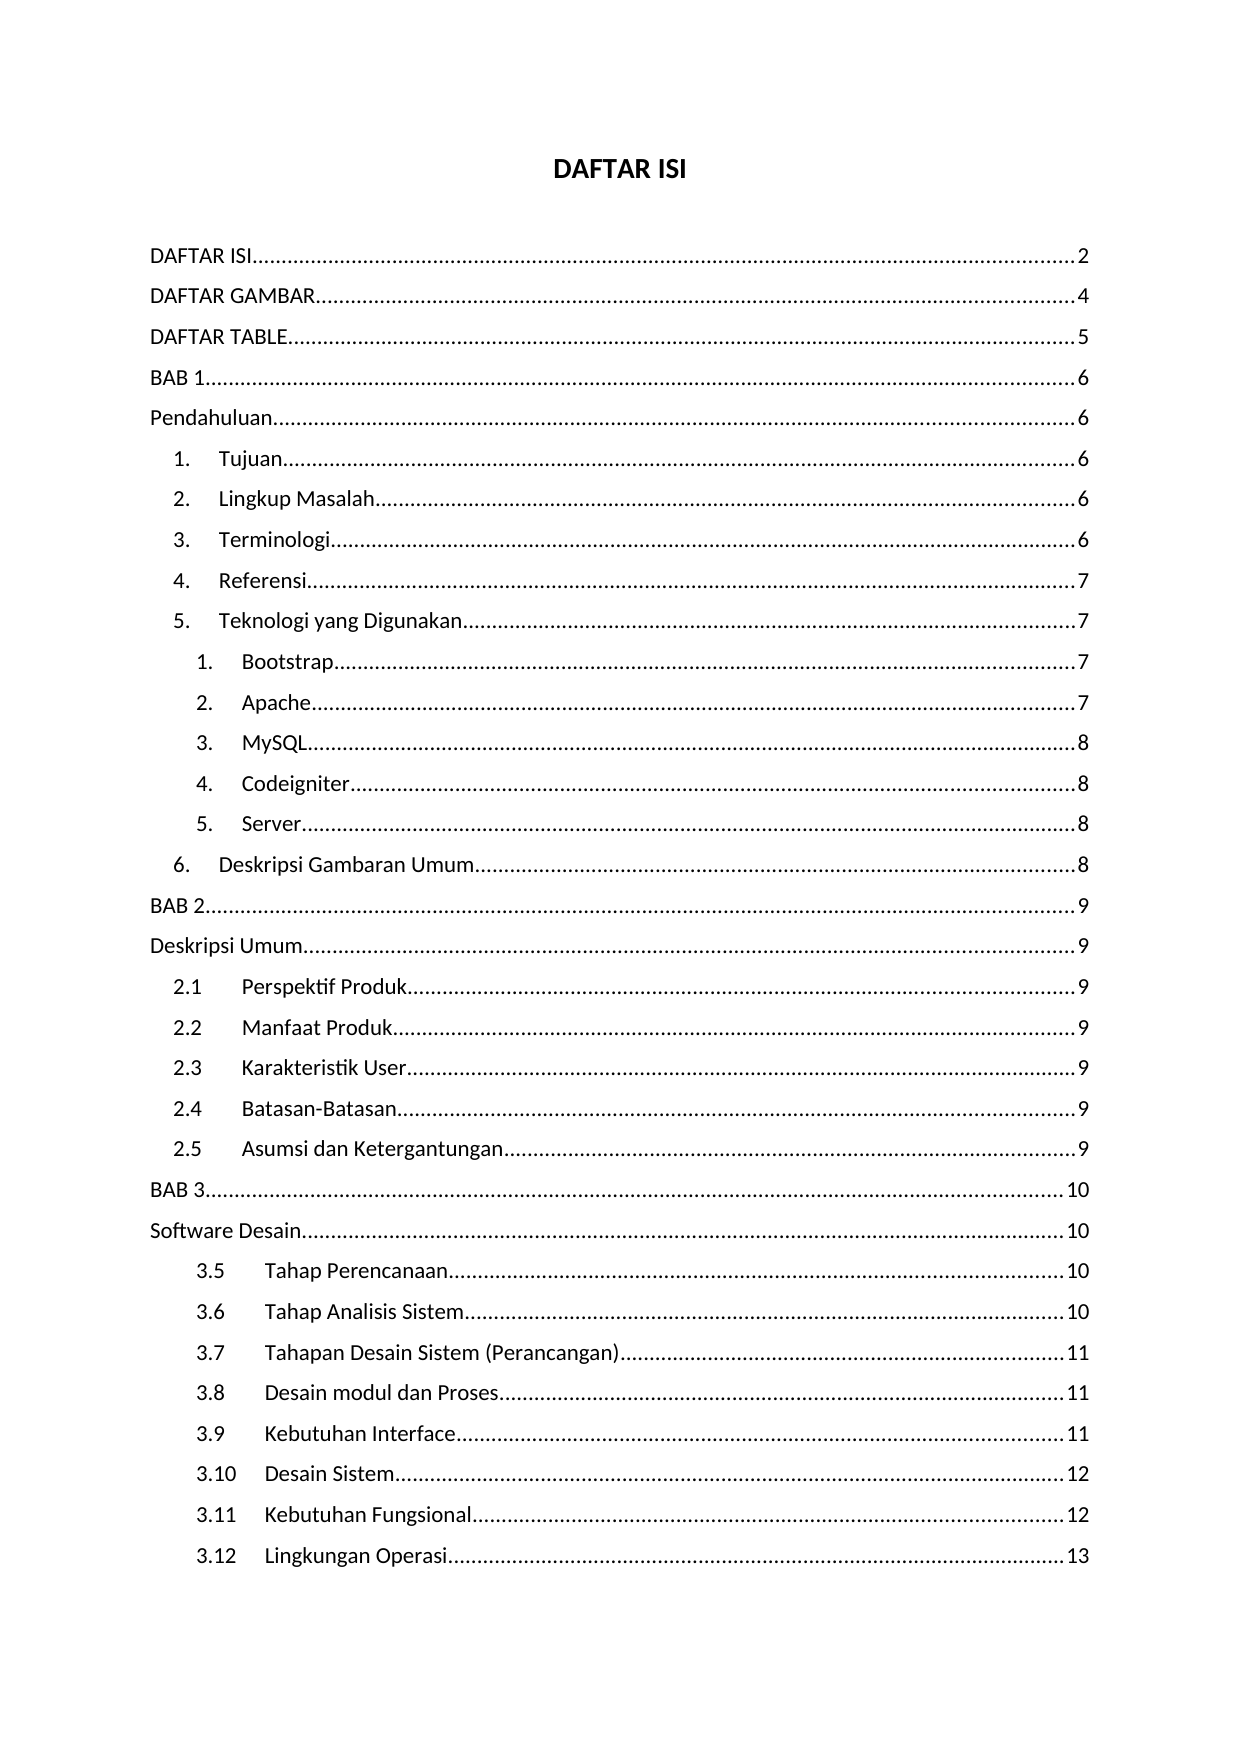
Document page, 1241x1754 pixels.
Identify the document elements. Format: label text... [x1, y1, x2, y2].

text 3.5 Tahap Perencanaan 10 [196, 1256, 1090, 1284]
text BAB 2 9 [150, 891, 1090, 919]
text 4. Referensi 7 [173, 566, 1090, 594]
text DAFTAR GAMBAR 4 [150, 281, 1090, 309]
text 3.12 Lingkungan Operasi 13 [196, 1541, 1090, 1569]
text BAB 1 6 [150, 363, 1090, 391]
text 2.3 Karakteristik User 9 [173, 1053, 1090, 1081]
text 3.6 Tahap Analisis Sistem 10 [196, 1297, 1090, 1325]
text Deskripsi Umum 9 [150, 931, 1090, 959]
text DAFTAR TABLE 5 [150, 322, 1090, 350]
text 3.11 Kebutuhan Fungsional 12 [196, 1500, 1090, 1528]
text Software Desain 10 [150, 1216, 1090, 1244]
text 2. Lingkup Masalah 6 [173, 484, 1090, 512]
text DAFTAR ISI 2 [150, 241, 1090, 269]
text 2.5 Asumsi dan Ketergantungan 9 [173, 1134, 1090, 1162]
text 1. Tujuan 6 [173, 444, 1090, 472]
text 6. Deskripsi Gambaran Umum 8 [173, 850, 1090, 878]
subtitle DAFTAR ISI [150, 150, 1090, 186]
text 5. Server 8 [196, 809, 1090, 837]
text 2.1 Perspektif Produk 9 [173, 972, 1090, 1000]
text 2.2 Manfaat Produk 9 [173, 1013, 1090, 1041]
text 3.10 Desain Sistem 12 [196, 1459, 1090, 1487]
text 3. MySQL 8 [196, 728, 1090, 756]
text 3. Terminologi 6 [173, 525, 1090, 553]
text BAB 3 10 [150, 1175, 1090, 1203]
text 4. Codeigniter 8 [196, 769, 1090, 797]
text 3.7 Tahapan Desain Sistem (Perancangan) 11 [196, 1338, 1090, 1366]
text 2. Apache 7 [196, 688, 1090, 716]
text 3.8 Desain modul dan Proses 11 [196, 1378, 1090, 1406]
text 2.4 Batasan-Batasan 9 [173, 1094, 1090, 1122]
text 1. Bootstrap 7 [196, 647, 1090, 675]
text Pendahuluan 6 [150, 403, 1090, 431]
text 5. Teknologi yang Digunakan 7 [173, 606, 1090, 634]
text 3.9 Kebutuhan Interface 11 [196, 1419, 1090, 1447]
